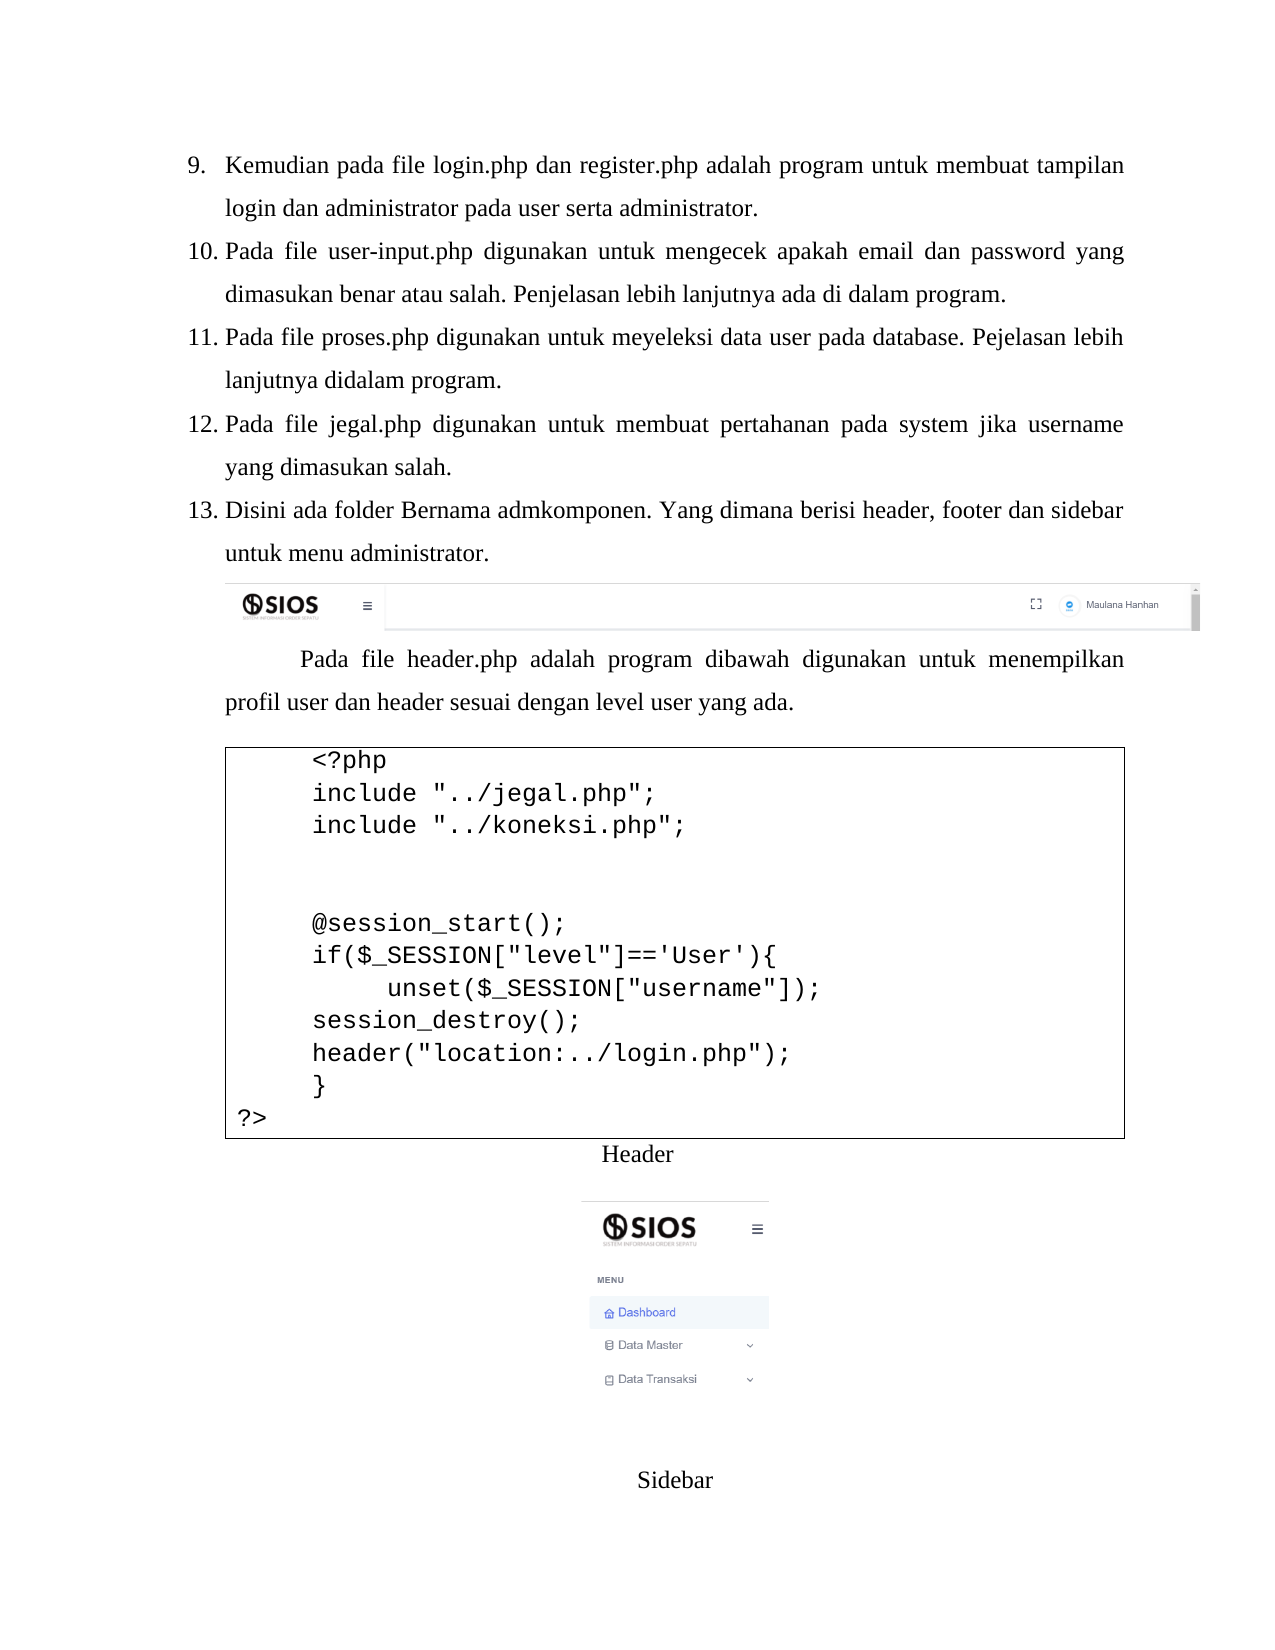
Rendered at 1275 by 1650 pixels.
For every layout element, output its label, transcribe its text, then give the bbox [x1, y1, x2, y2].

list Pada file header.php adalah program dibawah digunakan untuk menempilkan profil user dan header sesuai dengan level user yang ada. [225, 644, 1125, 716]
list Disini ada folder Bernama admkomponen. Yang dimana berisi header, footer dan sidebar untuk menu administrator. [187, 495, 1125, 567]
list Kemudian pada file login.php dan register.php adalah program untuk membuat tampilan login dan administrator pada user serta administrator. [187, 150, 1125, 222]
list Sidebar [225, 1465, 1125, 1494]
list Pada file jegal.php digunakan untuk membuat pertahanan pada system jika username yang dimasukan salah. [187, 409, 1125, 481]
picture [581, 1198, 769, 1451]
list Pada file proses.php digunakan untuk meyeleksi data user pada database. Pejelasan lebih lanjutnya didalam program. [187, 322, 1125, 394]
text Header [150, 1139, 1125, 1167]
list Pada file user-input.php digunakan untuk mengecek apakah email dan password yang dimasukan benar atau salah. Penjelasan lebih lanjutnya ada di dalam program. [187, 236, 1125, 308]
picture [225, 581, 1200, 631]
table_header <?php include "../jegal.php"; include "../koneksi.php"; @session_start(); if($_SESSION["level"]=='User'){ unset($_SESSION["username"]); session_destroy(); header("location:../login.php"); } ?> [226, 748, 1124, 1138]
